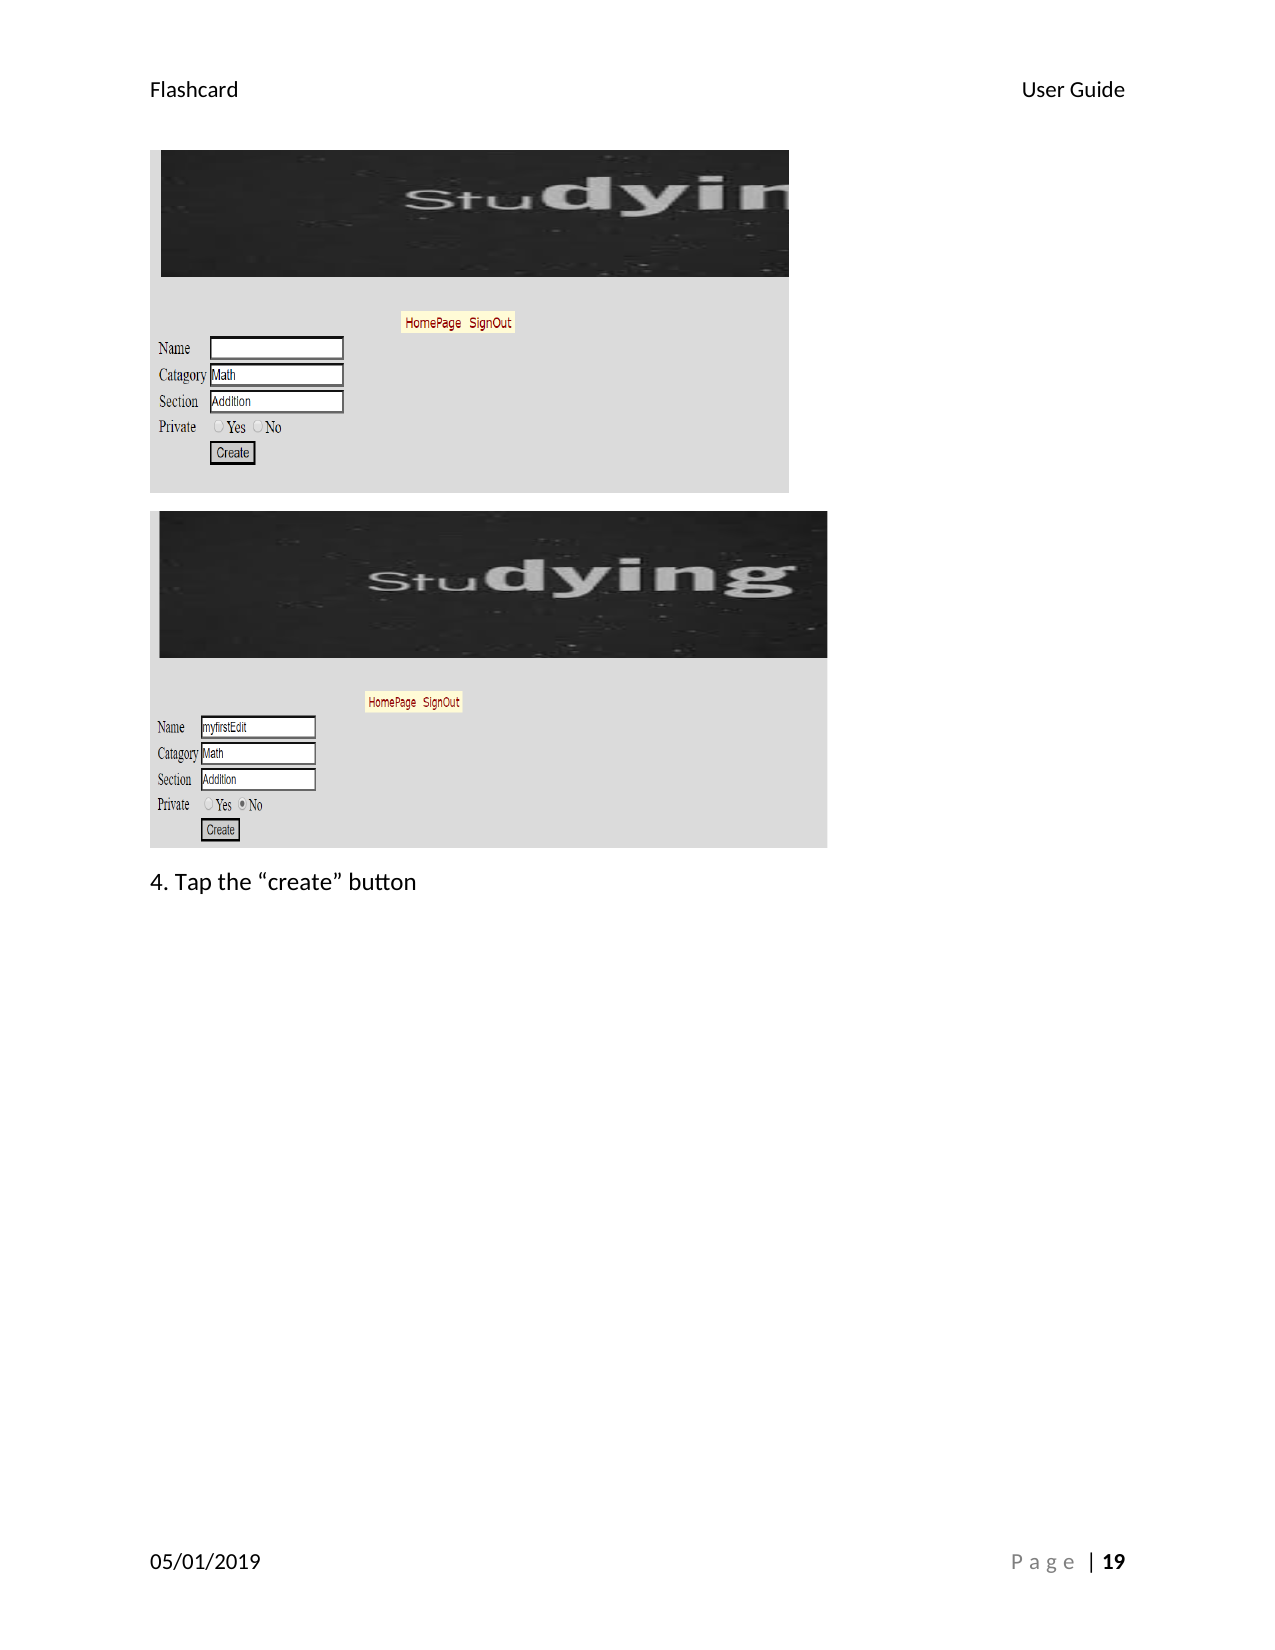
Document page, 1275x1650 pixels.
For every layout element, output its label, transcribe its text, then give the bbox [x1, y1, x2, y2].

picture [150, 511, 828, 848]
picture [150, 150, 789, 493]
text 4. Tap the “create” button [150, 866, 1125, 897]
